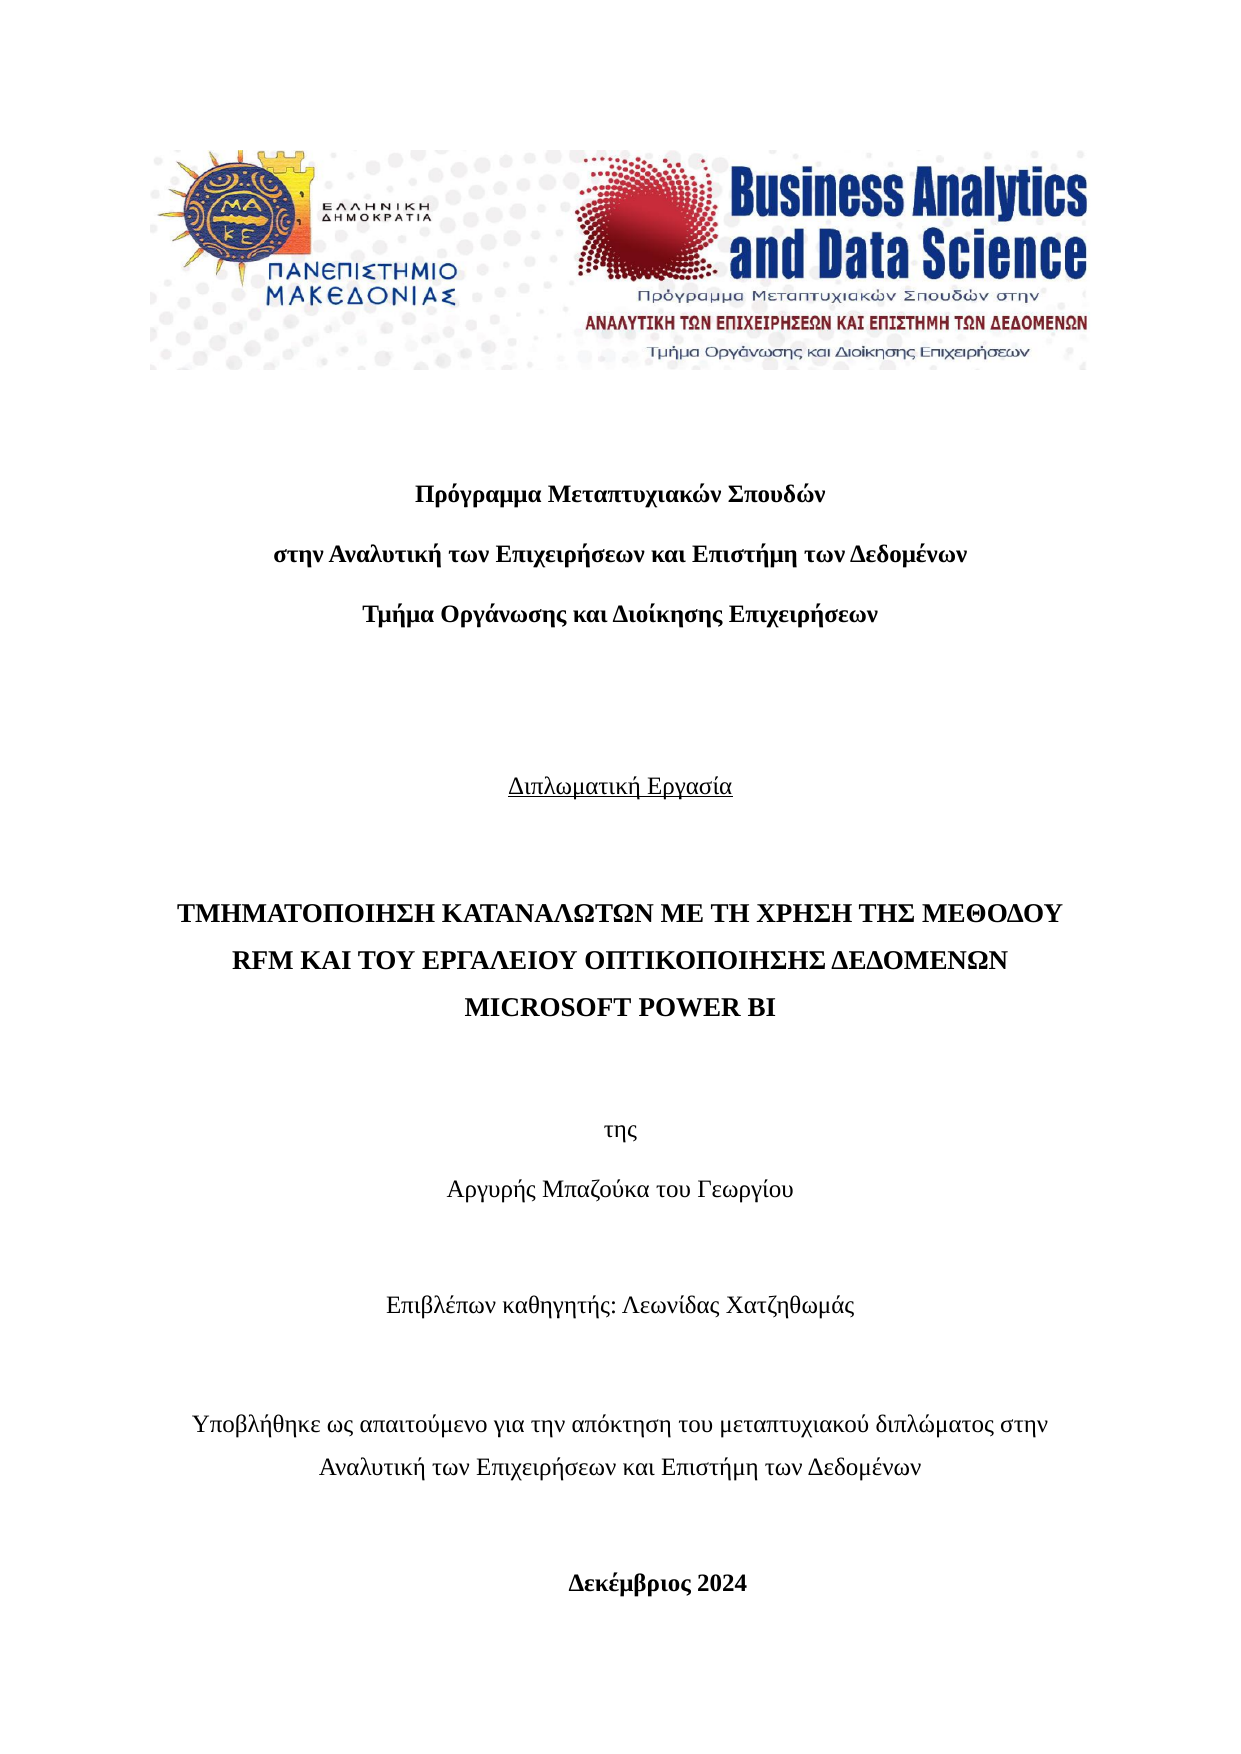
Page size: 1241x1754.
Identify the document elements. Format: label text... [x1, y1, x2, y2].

text Επιβλέπων καθηγητής: Λεωνίδας Χατζηθωμάς [150, 1290, 1090, 1318]
text Τμήμα Οργάνωσης και Διοίκησης Επιχειρήσεων [150, 599, 1090, 627]
text Δεκέμβριος 2024 [225, 1568, 1090, 1597]
text Διπλωματική Εργασία [150, 771, 1090, 799]
text ΤΜΗΜΑΤΟΠΟΙΗΣΗ ΚΑΤΑΝΑΛΩΤΩΝ ΜΕ ΤΗ ΧΡΗΣΗ ΤΗΣ ΜΕΘΟΔΟΥ RFM ΚΑΙ ΤΟΥ ΕΡΓΑΛΕΙΟΥ ΟΠΤΙΚΟΠΟΙΗΣΗΣ ΔΕΔΟΜΕΝΩΝ MICROSOFT POWER BI [150, 897, 1090, 1022]
text Πρόγραμμα Μεταπτυχιακών Σπουδών [150, 479, 1090, 508]
picture [150, 150, 1091, 370]
text της [150, 1114, 1090, 1143]
text στην Αναλυτική των Επιχειρήσεων και Επιστήμη των Δεδομένων [150, 539, 1090, 568]
text Υποβλήθηκε ως απαιτούμενο για την απόκτηση του μεταπτυχιακού διπλώματος στην Αναλυτική των Επιχειρήσεων και Επιστήμη των Δεδομένων [150, 1409, 1090, 1481]
text Αργυρής Μπαζούκα του Γεωργίου [150, 1174, 1090, 1202]
